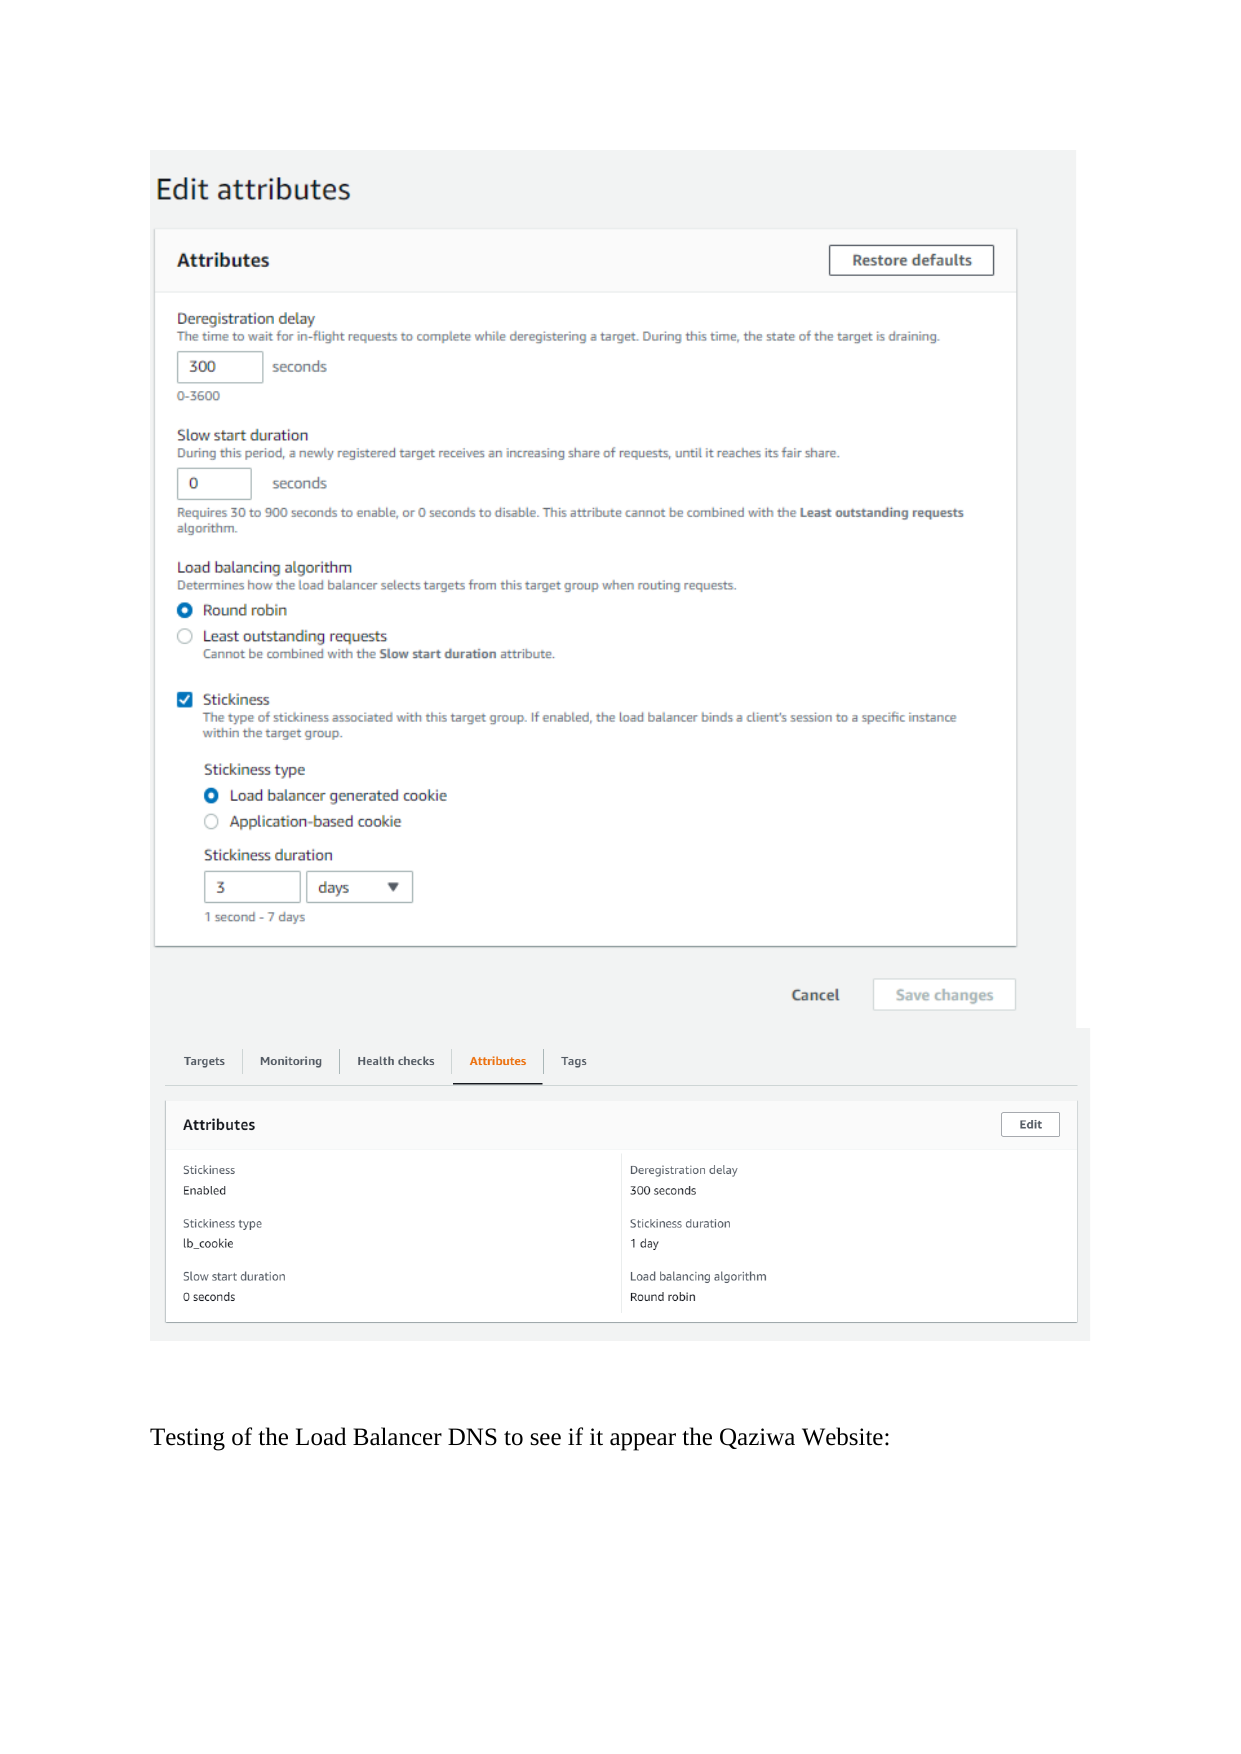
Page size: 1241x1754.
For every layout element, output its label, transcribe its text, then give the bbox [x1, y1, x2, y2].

text Testing of the Load Balancer DNS to see if it appear the Qaziwa Website: [150, 1422, 1090, 1451]
picture [150, 150, 1091, 1341]
